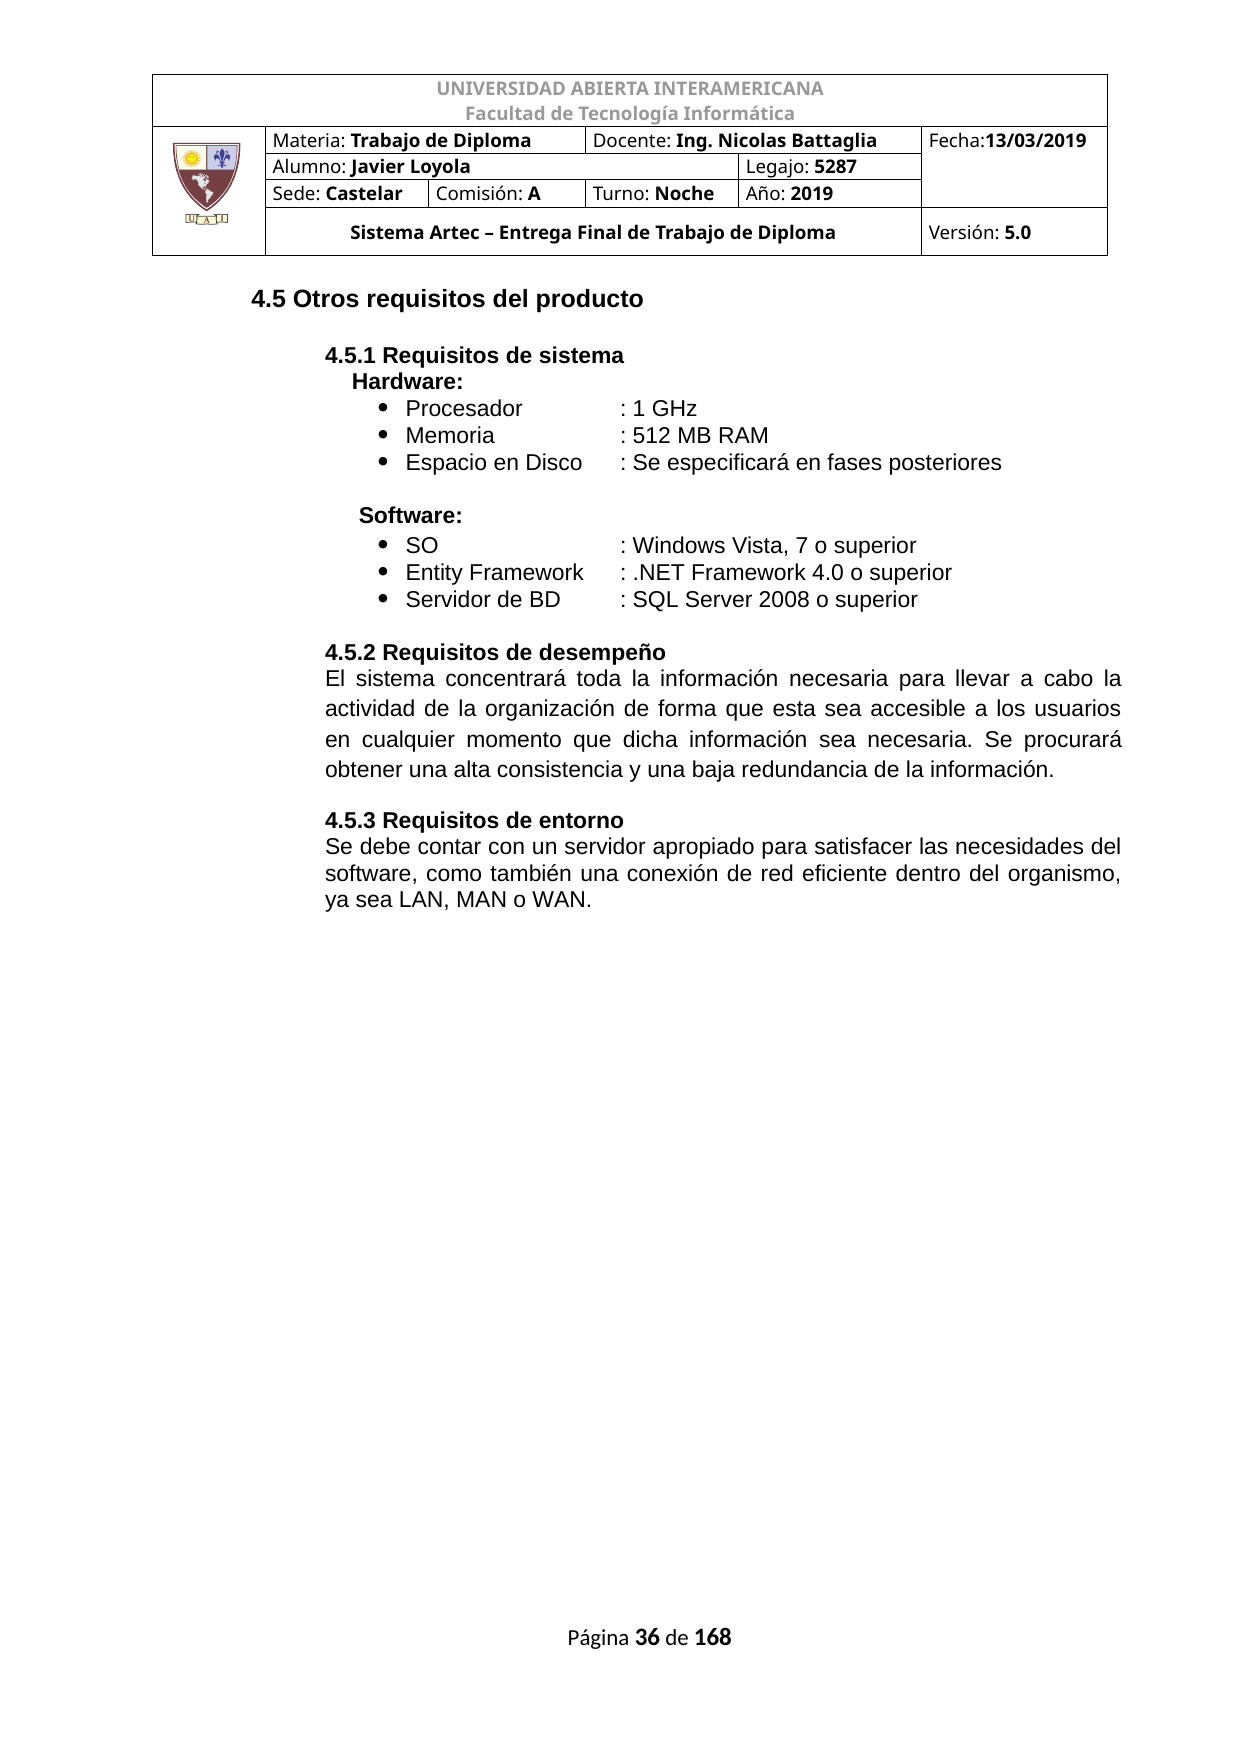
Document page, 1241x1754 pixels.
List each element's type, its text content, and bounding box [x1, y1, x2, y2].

text Se debe contar con un servidor apropiado para satisfacer las necesidades del software, como también una conexión de red eficiente dentro del organismo, ya sea LAN, MAN o WAN. [325, 833, 1122, 912]
text Hardware: [325, 368, 1122, 395]
list Espacio en Disco : Se especificará en fases posteriores [378, 448, 1122, 475]
list Procesador : 1 GHz [378, 395, 1122, 422]
text El sistema concentrará toda la información necesaria para llevar a cabo la actividad de la organización de forma que esta sea accesible a los usuarios en cualquier momento que dicha información sea necesaria. Se procurará obtener una alta consistencia y una baja redundancia de la información. [325, 665, 1122, 782]
picture [157, 136, 257, 228]
text 4.5 Otros requisitos del producto [251, 284, 1122, 313]
text 4.5.1 Requisitos de sistema [325, 342, 1122, 368]
text Software: [358, 502, 1122, 528]
list Memoria : 512 MB RAM [378, 422, 1122, 448]
text 4.5.2 Requisitos de desempeño [325, 639, 1122, 665]
list Entity Framework : .NET Framework 4.0 o superior [378, 559, 1122, 586]
list Servidor de BD : SQL Server 2008 o superior [378, 586, 1122, 612]
list SO : Windows Vista, 7 o superior [378, 532, 1122, 559]
text 4.5.3 Requisitos de entorno [325, 807, 1122, 833]
